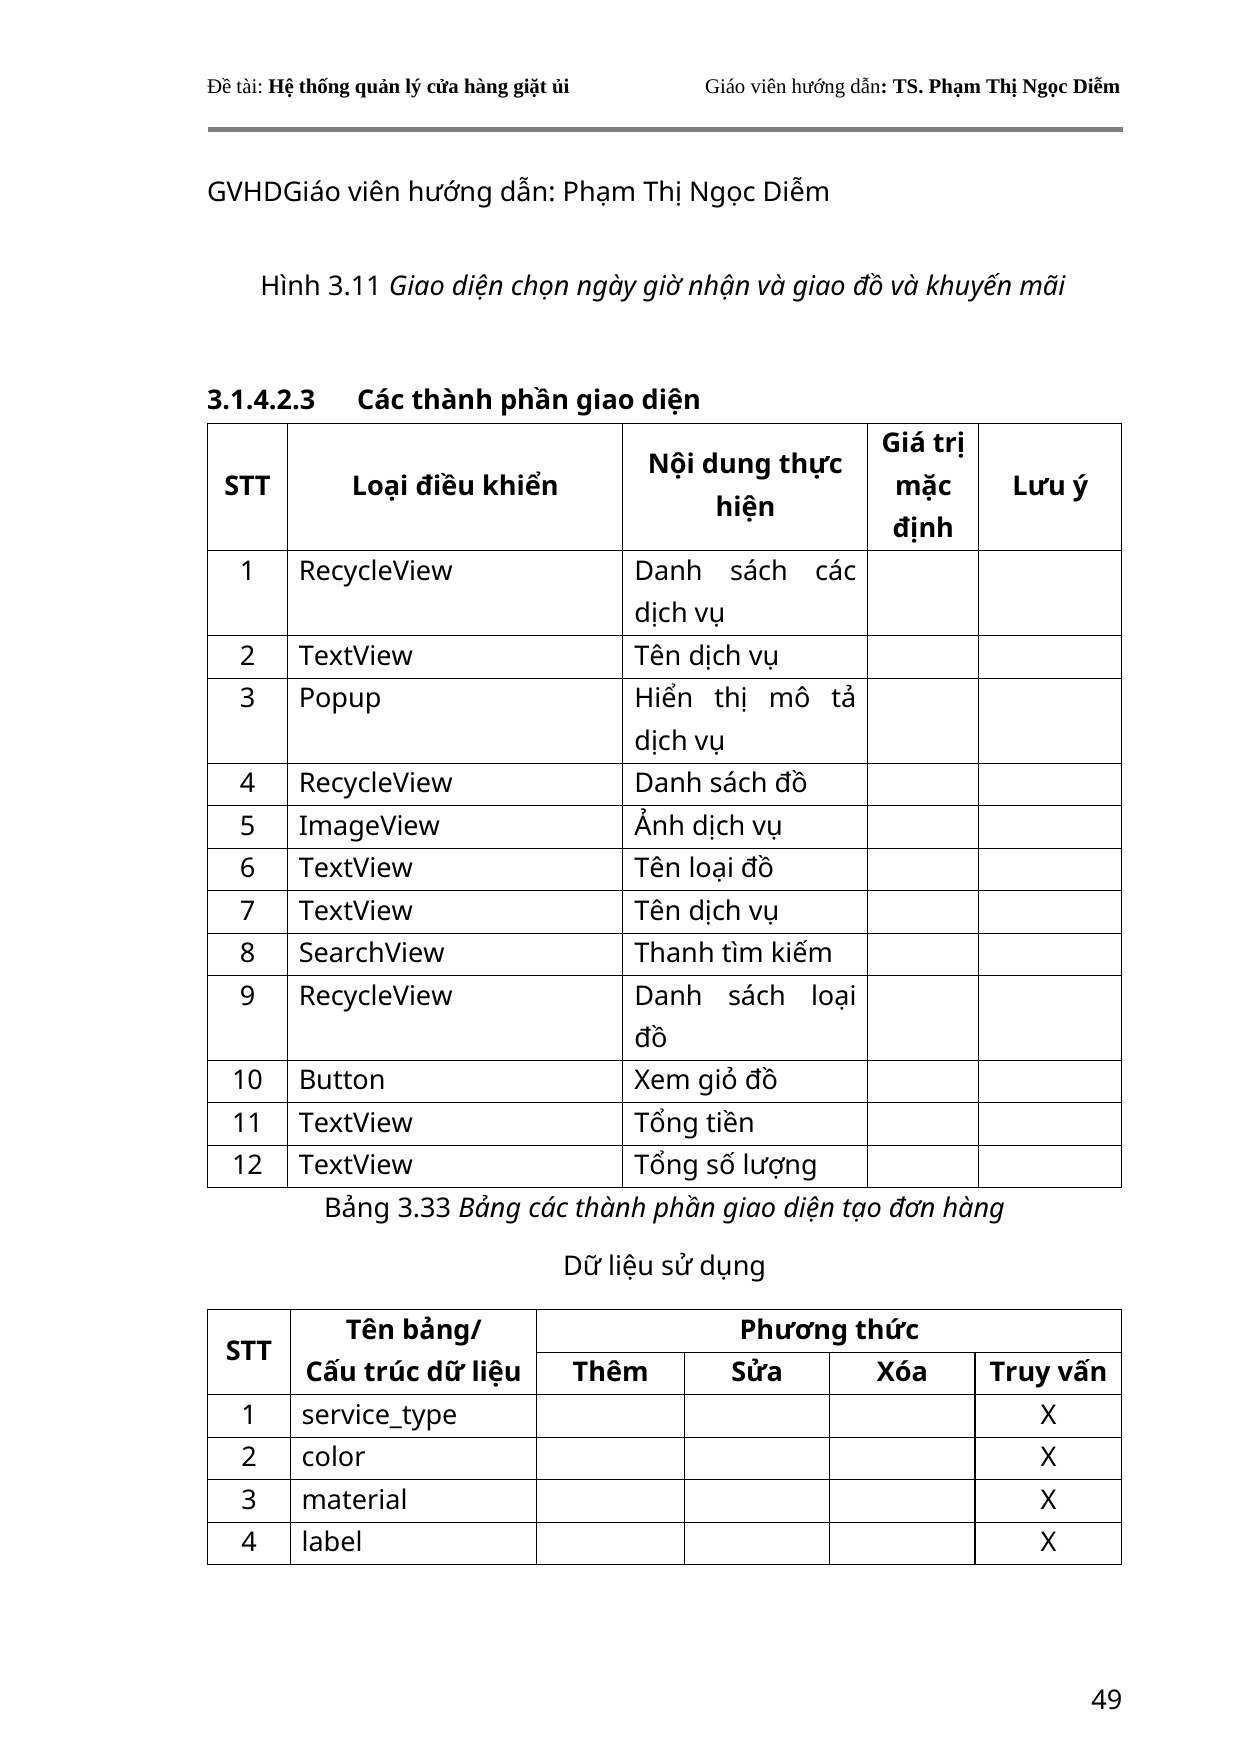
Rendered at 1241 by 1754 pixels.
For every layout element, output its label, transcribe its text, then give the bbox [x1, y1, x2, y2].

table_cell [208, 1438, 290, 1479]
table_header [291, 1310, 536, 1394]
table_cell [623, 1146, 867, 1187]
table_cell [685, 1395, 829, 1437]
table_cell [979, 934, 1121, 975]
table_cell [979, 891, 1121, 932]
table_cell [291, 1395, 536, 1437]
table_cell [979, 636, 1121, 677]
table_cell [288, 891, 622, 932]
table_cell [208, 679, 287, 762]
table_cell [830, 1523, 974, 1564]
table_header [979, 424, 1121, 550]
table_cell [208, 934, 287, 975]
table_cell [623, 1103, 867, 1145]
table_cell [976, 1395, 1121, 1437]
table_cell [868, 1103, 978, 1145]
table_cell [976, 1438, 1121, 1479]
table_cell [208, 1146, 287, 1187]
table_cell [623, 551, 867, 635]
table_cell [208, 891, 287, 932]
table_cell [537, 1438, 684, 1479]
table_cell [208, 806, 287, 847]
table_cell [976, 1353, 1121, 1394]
text 3 [207, 266, 1122, 303]
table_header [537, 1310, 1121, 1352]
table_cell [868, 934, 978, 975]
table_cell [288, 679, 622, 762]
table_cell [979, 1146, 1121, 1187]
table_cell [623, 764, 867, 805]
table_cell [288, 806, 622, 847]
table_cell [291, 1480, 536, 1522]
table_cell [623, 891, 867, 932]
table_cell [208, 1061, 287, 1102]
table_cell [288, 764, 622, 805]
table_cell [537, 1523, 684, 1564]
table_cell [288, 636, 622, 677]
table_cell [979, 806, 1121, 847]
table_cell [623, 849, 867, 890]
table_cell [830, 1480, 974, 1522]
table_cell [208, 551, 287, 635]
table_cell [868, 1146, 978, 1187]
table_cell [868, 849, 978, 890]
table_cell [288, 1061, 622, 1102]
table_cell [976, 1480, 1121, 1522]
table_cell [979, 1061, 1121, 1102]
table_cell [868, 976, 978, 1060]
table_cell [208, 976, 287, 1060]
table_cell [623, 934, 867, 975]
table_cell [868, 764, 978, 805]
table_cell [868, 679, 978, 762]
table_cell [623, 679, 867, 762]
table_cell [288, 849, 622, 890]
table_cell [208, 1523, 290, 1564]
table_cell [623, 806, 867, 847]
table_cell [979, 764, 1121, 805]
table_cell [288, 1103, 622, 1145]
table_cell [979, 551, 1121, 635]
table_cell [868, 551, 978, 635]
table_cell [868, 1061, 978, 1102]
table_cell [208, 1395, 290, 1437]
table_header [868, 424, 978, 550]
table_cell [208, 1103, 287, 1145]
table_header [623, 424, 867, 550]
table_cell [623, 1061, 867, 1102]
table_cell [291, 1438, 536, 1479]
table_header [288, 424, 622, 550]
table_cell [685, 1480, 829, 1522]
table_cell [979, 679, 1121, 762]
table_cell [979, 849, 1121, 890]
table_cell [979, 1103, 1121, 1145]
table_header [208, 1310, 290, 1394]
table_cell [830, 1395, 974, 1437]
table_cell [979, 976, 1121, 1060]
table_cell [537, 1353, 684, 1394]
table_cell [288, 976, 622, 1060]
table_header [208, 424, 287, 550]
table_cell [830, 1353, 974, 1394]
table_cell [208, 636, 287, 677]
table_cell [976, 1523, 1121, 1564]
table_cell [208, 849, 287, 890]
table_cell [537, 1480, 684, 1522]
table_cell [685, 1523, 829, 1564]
subtitle Các thành phần giao diện [207, 380, 1122, 417]
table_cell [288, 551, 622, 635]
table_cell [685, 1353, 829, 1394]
text 3 [207, 1188, 1122, 1225]
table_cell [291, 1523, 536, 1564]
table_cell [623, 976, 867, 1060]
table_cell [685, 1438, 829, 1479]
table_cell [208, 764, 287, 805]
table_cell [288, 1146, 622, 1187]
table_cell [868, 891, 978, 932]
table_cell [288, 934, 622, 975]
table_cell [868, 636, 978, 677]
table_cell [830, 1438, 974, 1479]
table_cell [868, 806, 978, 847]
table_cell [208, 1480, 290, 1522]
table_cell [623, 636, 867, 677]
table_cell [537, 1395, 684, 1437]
